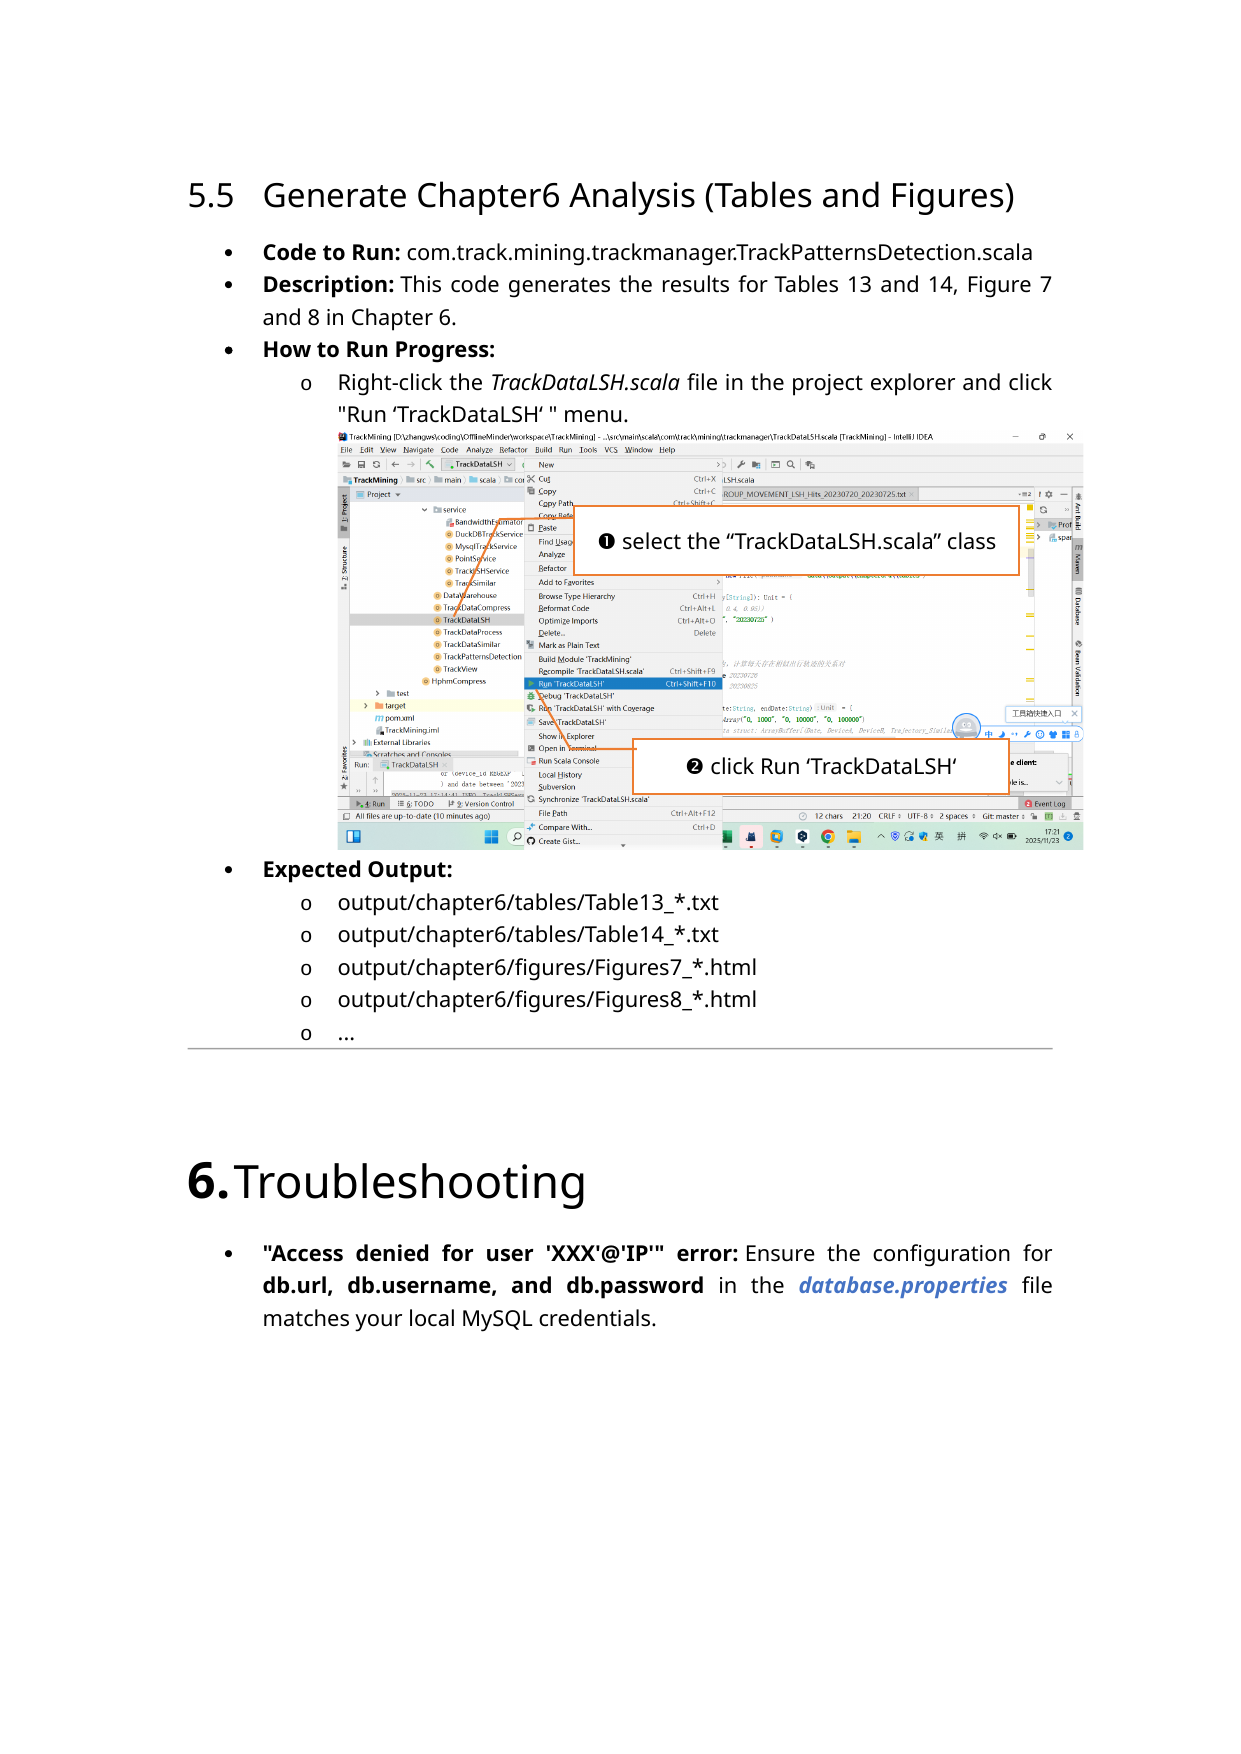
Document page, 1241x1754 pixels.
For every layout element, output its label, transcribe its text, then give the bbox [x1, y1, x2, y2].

list output/chapter6/tables/Table13_*.txt [300, 885, 1053, 918]
picture [337, 430, 1084, 850]
list Right-click the TrackDataLSH.scala file in the project explorer and click "Run ‘TrackDataLSH‘ " menu. [300, 365, 1053, 430]
list Expected Output: [225, 853, 1053, 885]
list Description: This code generates the results for Tables 13 and 14, Figure 7 and 8 in Chapter 6. [225, 268, 1053, 333]
list "Access denied for user 'XXX'@'IP'" error: Ensure the configuration for db.url, db.username, and db.password in the database.properties file matches your local MySQL credentials. [225, 1236, 1053, 1334]
list Code to Run: com.track.mining.trackmanager.TrackPatternsDetection.scala [225, 235, 1053, 268]
list output/chapter6/figures/Figures8_*.html [300, 983, 1053, 1015]
subtitle Generate Chapter6 Analysis (Tables and Figures) [187, 162, 1053, 227]
subtitle Troubleshooting [187, 1130, 1053, 1228]
list output/chapter6/tables/Table14_*.txt [300, 918, 1053, 950]
list ... [300, 1015, 1053, 1047]
list How to Run Progress: [225, 333, 1053, 365]
list output/chapter6/figures/Figures7_*.html [300, 950, 1053, 983]
